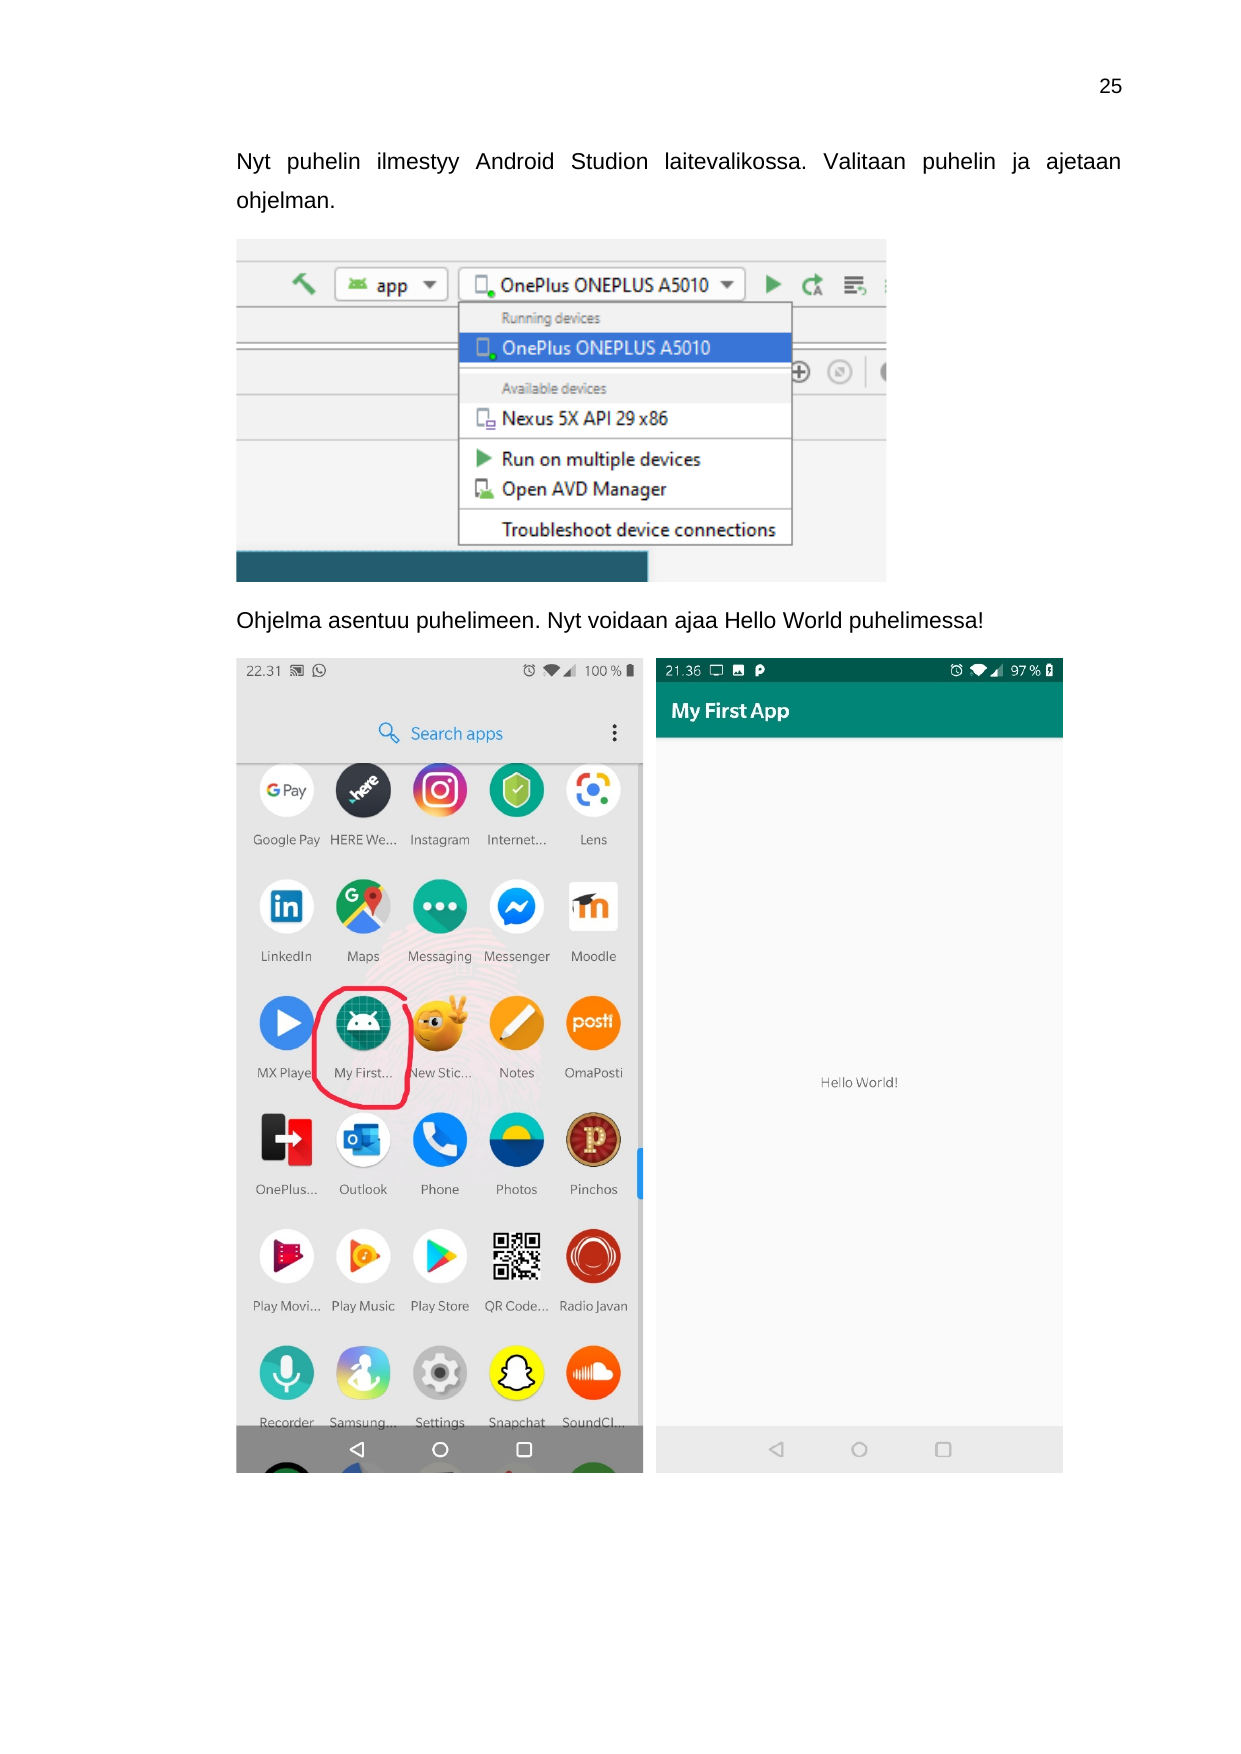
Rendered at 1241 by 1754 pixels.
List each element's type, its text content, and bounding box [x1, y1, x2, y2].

picture [236, 658, 644, 1473]
picture [236, 239, 887, 582]
text Ohjelma asentuu puhelimeen. Nyt voidaan ajaa Hello World puhelimessa! [236, 607, 1122, 633]
text Nyt puhelin ilmestyy Android Studion laitevalikossa. Valitaan puhelin ja ajetaan ohjelman. [236, 148, 1122, 213]
picture [656, 658, 1063, 1473]
